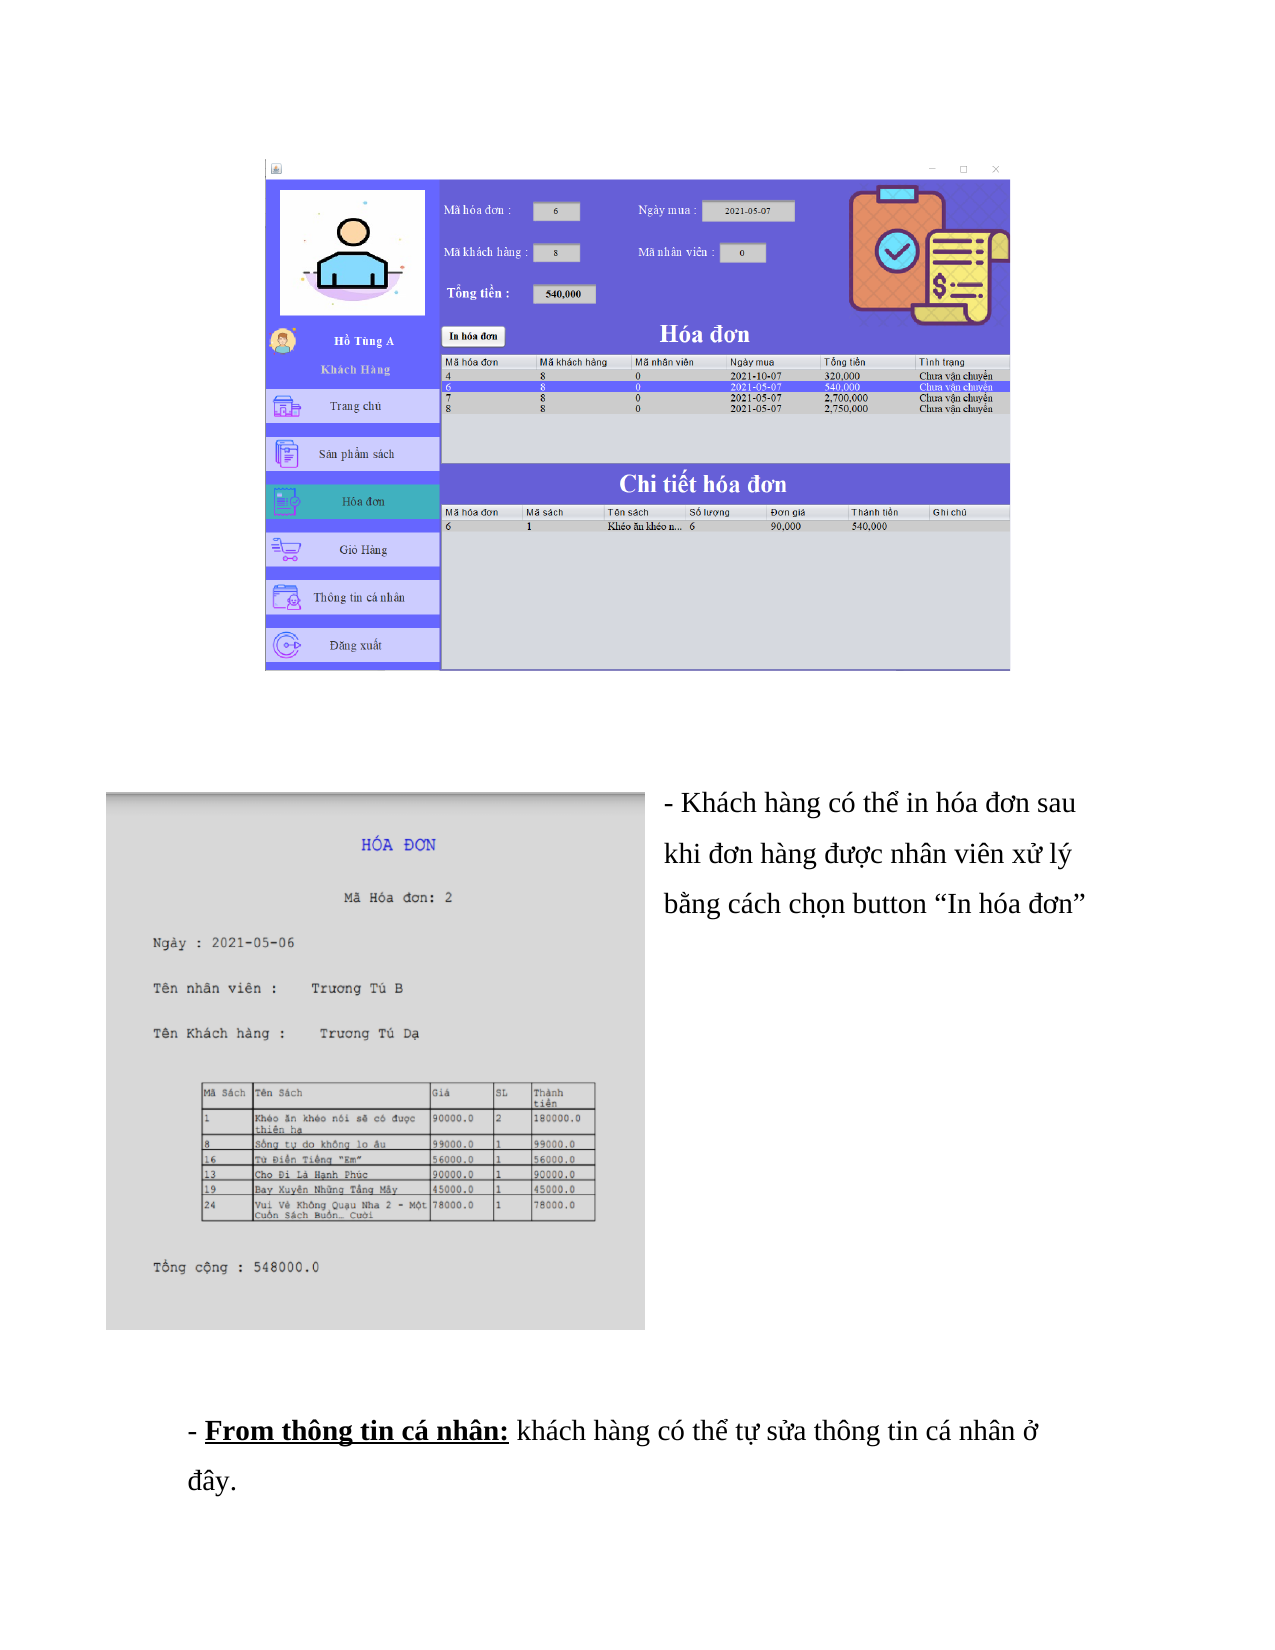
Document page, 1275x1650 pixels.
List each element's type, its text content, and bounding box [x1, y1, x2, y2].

picture [265, 159, 1011, 671]
text - Khách hàng có thể in hóa đơn sau khi đơn hàng được nhân viên xử lý bằng cách chọn button “In hóa đơn” [187, 785, 1087, 919]
picture [106, 792, 645, 1330]
text - From thông tin cá nhân: khách hàng có thể tự sửa thông tin cá nhân ở đây. [187, 1413, 1087, 1497]
